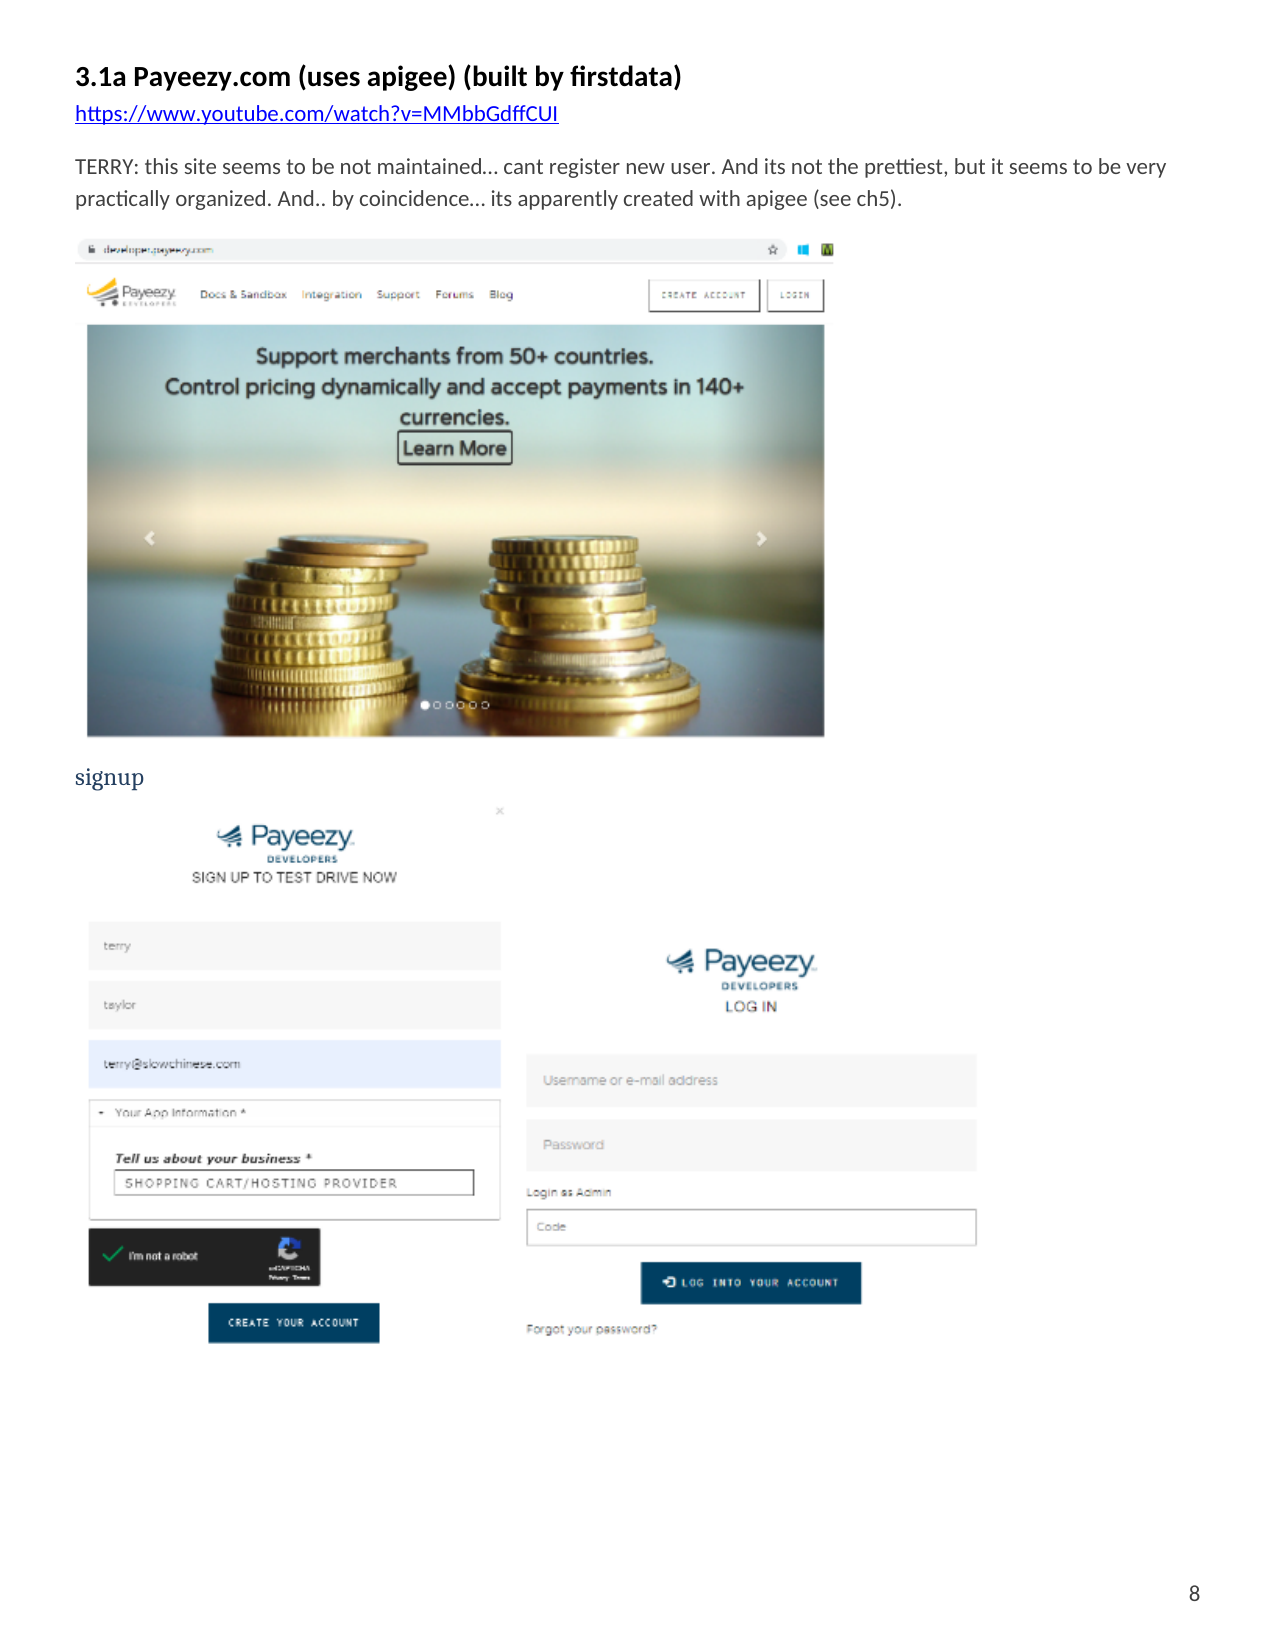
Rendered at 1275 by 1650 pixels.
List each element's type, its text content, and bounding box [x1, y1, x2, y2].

subtitle 3.1a Payeezy.com (uses apigee) (built by firstdata) [75, 58, 1200, 93]
text TERRY: this site seems to be not maintained… cant register new user. And its not the prettiest, but it seems to be very practically organized. And.. by coincidence… its apparently created with apigee (see ch5). [75, 152, 1200, 212]
subtitle signup [75, 763, 1200, 792]
text https://www.youtube.com/watch?v=MMbbGdffCUI [75, 99, 1200, 127]
picture [75, 796, 985, 1347]
picture [75, 237, 834, 739]
